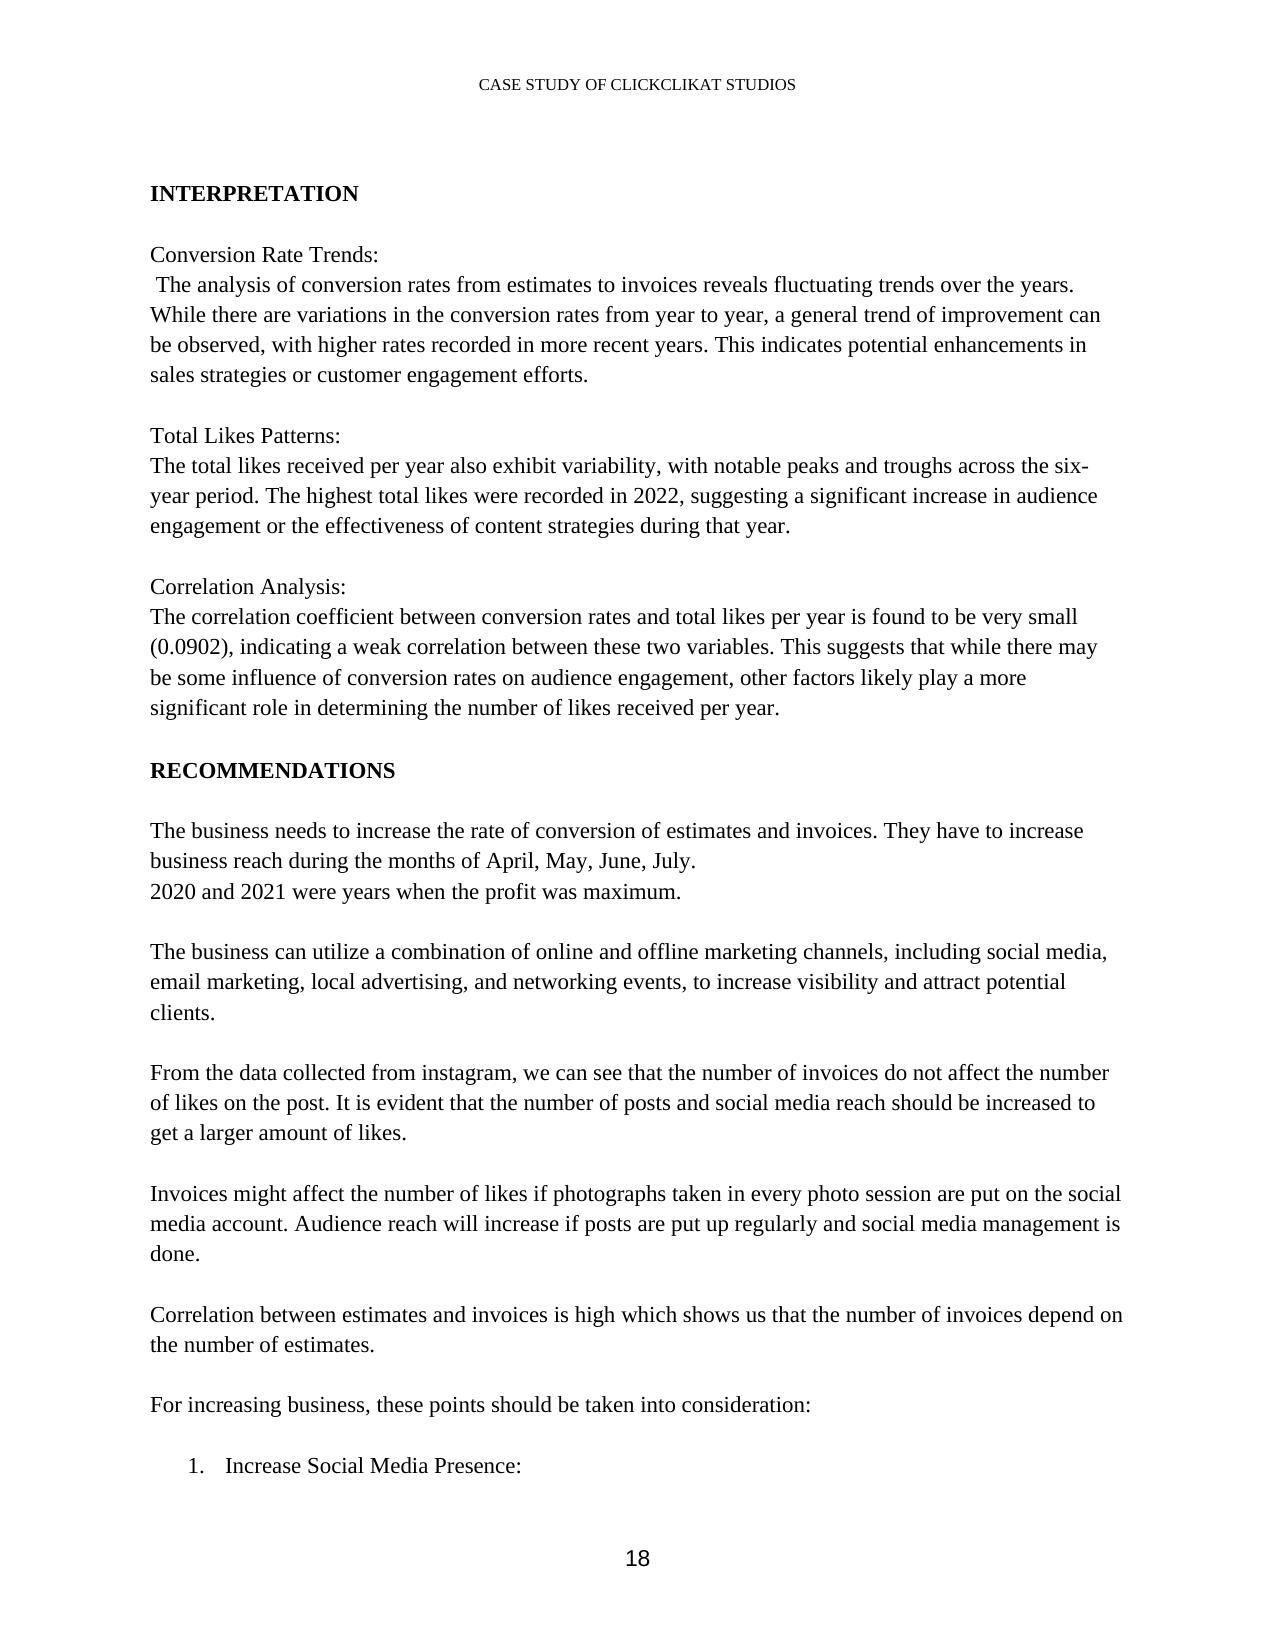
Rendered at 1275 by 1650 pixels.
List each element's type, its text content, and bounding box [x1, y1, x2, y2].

text RECOMMENDATIONS [150, 757, 1125, 783]
text From the data collected from instagram, we can see that the number of invoices do not affect the number of likes on the post. It is evident that the number of posts and social media reach should be increased to get a larger amount of likes. [150, 1059, 1125, 1146]
text Correlation between estimates and invoices is high which shows us that the number of invoices depend on the number of estimates. [150, 1301, 1125, 1357]
text INTERPRETATION [150, 180, 1125, 207]
text For increasing business, these points should be taken into consideration: [150, 1391, 1125, 1418]
text The business can utilize a combination of online and offline marketing channels, including social media, email marketing, local advertising, and networking events, to increase visibility and attract potential clients. [150, 938, 1125, 1025]
text The analysis of conversion rates from estimates to invoices reveals fluctuating trends over the years. While there are variations in the conversion rates from year to year, a general trend of improvement can be observed, with higher rates recorded in more recent years. This indicates potential enhancements in sales strategies or customer engagement efforts. [150, 271, 1125, 388]
list Increase Social Media Presence: [187, 1452, 1125, 1478]
text Correlation Analysis: [150, 573, 1125, 599]
text The business needs to increase the rate of conversion of estimates and invoices. They have to increase business reach during the months of April, May, June, July. [150, 817, 1125, 874]
text The correlation coefficient between conversion rates and total likes per year is found to be very small (0.0902), indicating a weak correlation between these two variables. This suggests that while there may be some influence of conversion rates on audience engagement, other factors likely play a more significant role in determining the number of likes received per year. [150, 603, 1125, 720]
text The total likes received per year also exhibit variability, with notable peaks and troughs across the six-year period. The highest total likes were recorded in 2022, suggesting a significant increase in audience engagement or the effectiveness of content strategies during that year. [150, 452, 1125, 539]
text Conversion Rate Trends: [150, 241, 1125, 267]
text Total Likes Patterns: [150, 422, 1125, 448]
text Invoices might affect the number of likes if photographs taken in every photo session are put on the social media account. Audience reach will increase if posts are put up regularly and social media management is done. [150, 1180, 1125, 1267]
text 2020 and 2021 were years when the profit was maximum. [150, 878, 1125, 904]
